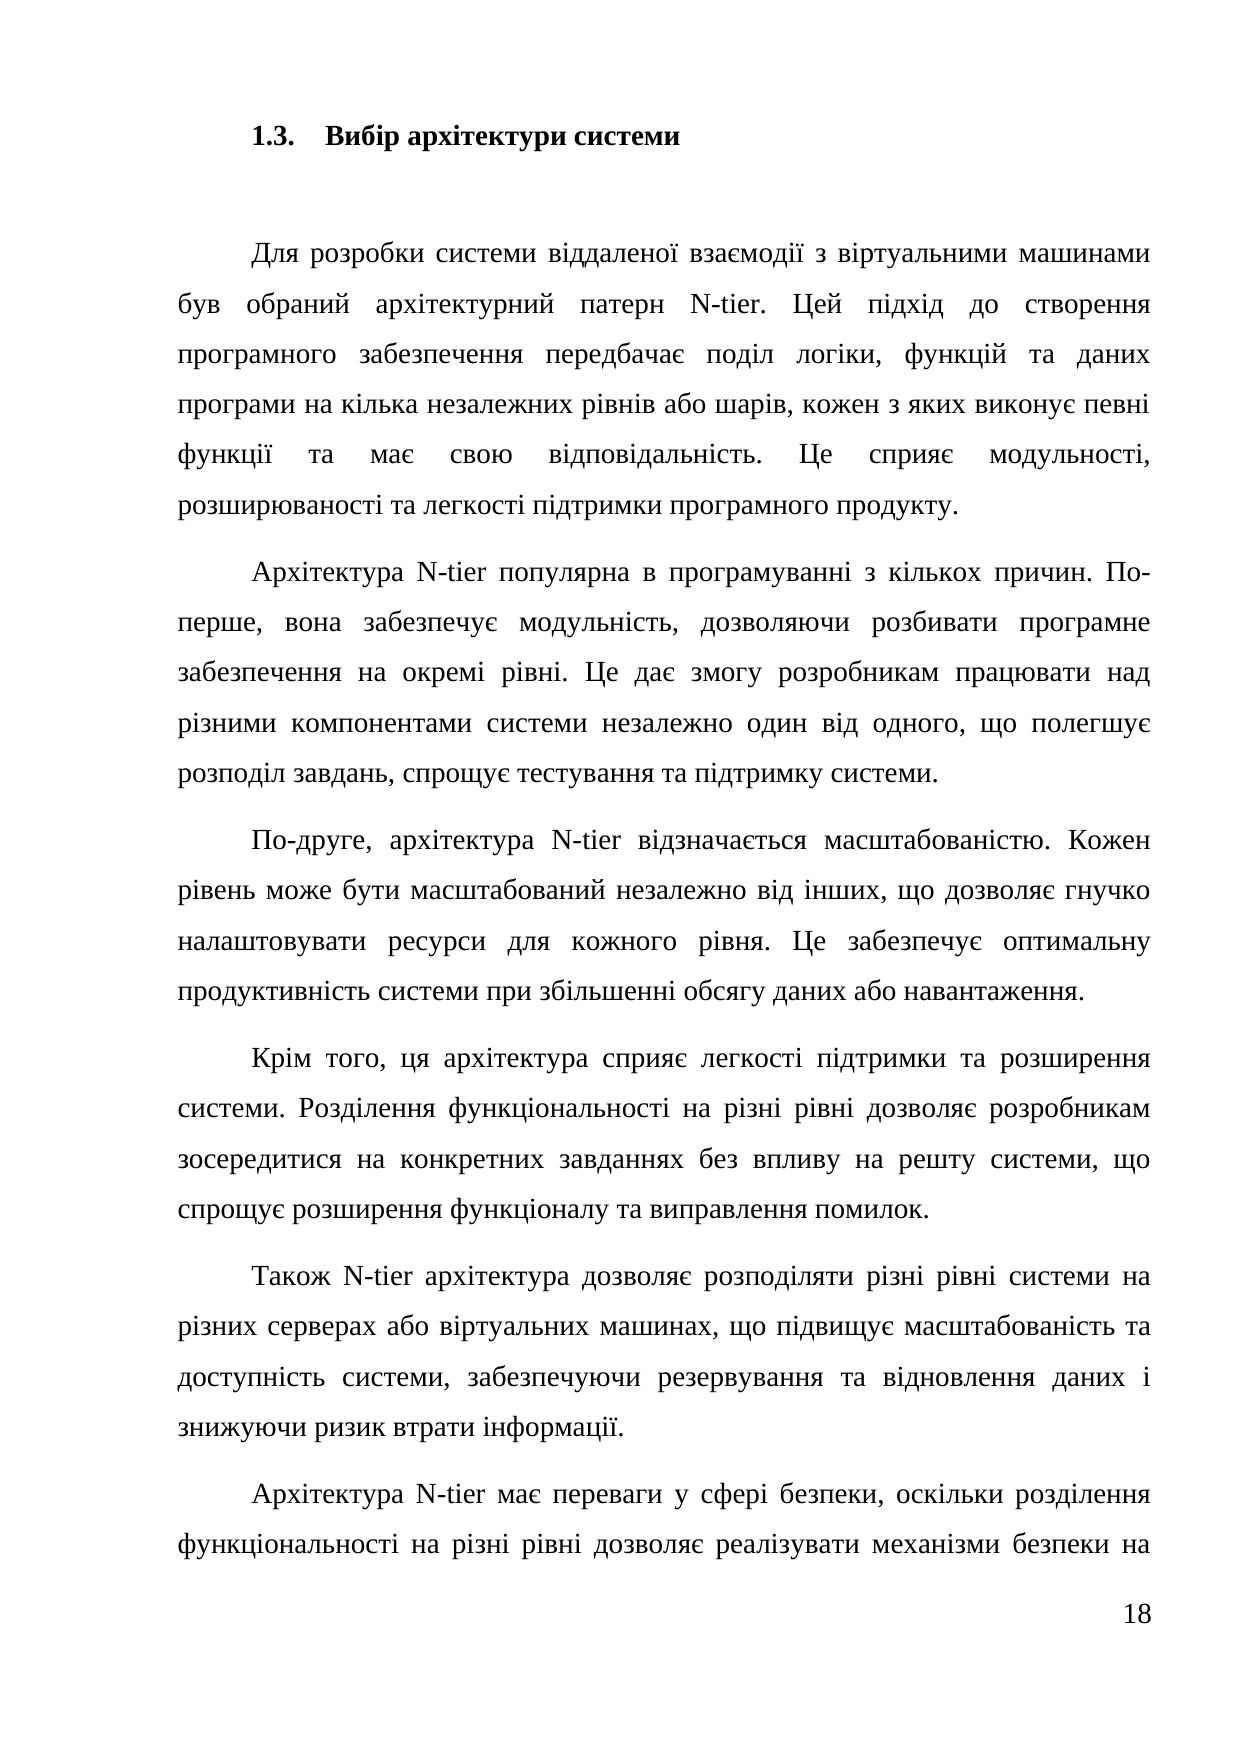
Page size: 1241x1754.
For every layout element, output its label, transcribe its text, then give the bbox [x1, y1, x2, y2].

text Крім того, ця архітектура сприяє легкості підтримки та розширення системи. Розділення функціональності на різні рівні дозволяє розробникам зосередитися на конкретних завданнях без впливу на решту системи, що спрощує розширення функціоналу та виправлення помилок. [177, 1040, 1152, 1224]
text По-друге, архітектура N-tier відзначається масштабованістю. Кожен рівень може бути масштабований незалежно від інших, що дозволяє гнучко налаштовувати ресурси для кожного рівня. Це забезпечує оптимальну продуктивність системи при збільшенні обсягу даних або навантаження. [177, 822, 1152, 1007]
subtitle Вибір архітектури системи [177, 118, 1152, 152]
text Архітектура N-tier популярна в програмуванні з кількох причин. По-перше, вона забезпечує модульність, дозволяючи розбивати програмне забезпечення на окремі рівні. Це дає змогу розробникам працювати над різними компонентами системи незалежно один від одного, що полегшує розподіл завдань, спрощує тестування та підтримку системи. [177, 554, 1152, 789]
text Для розробки системи віддаленої взаємодії з віртуальними машинами був обраний архітектурний патерн N-tier. Цей підхід до створення програмного забезпечення передбачає поділ логіки, функцій та даних програми на кілька незалежних рівнів або шарів, кожен з яких виконує певні функції та має свою відповідальність. Це сприяє модульності, розширюваності та легкості підтримки програмного продукту. [177, 235, 1152, 521]
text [177, 1476, 1152, 1560]
text Також N-tier архітектура дозволяє розподіляти різні рівні системи на різних серверах або віртуальних машинах, що підвищує масштабованість та доступність системи, забезпечуючи резервування та відновлення даних і знижуючи ризик втрати інформації. [177, 1258, 1152, 1442]
